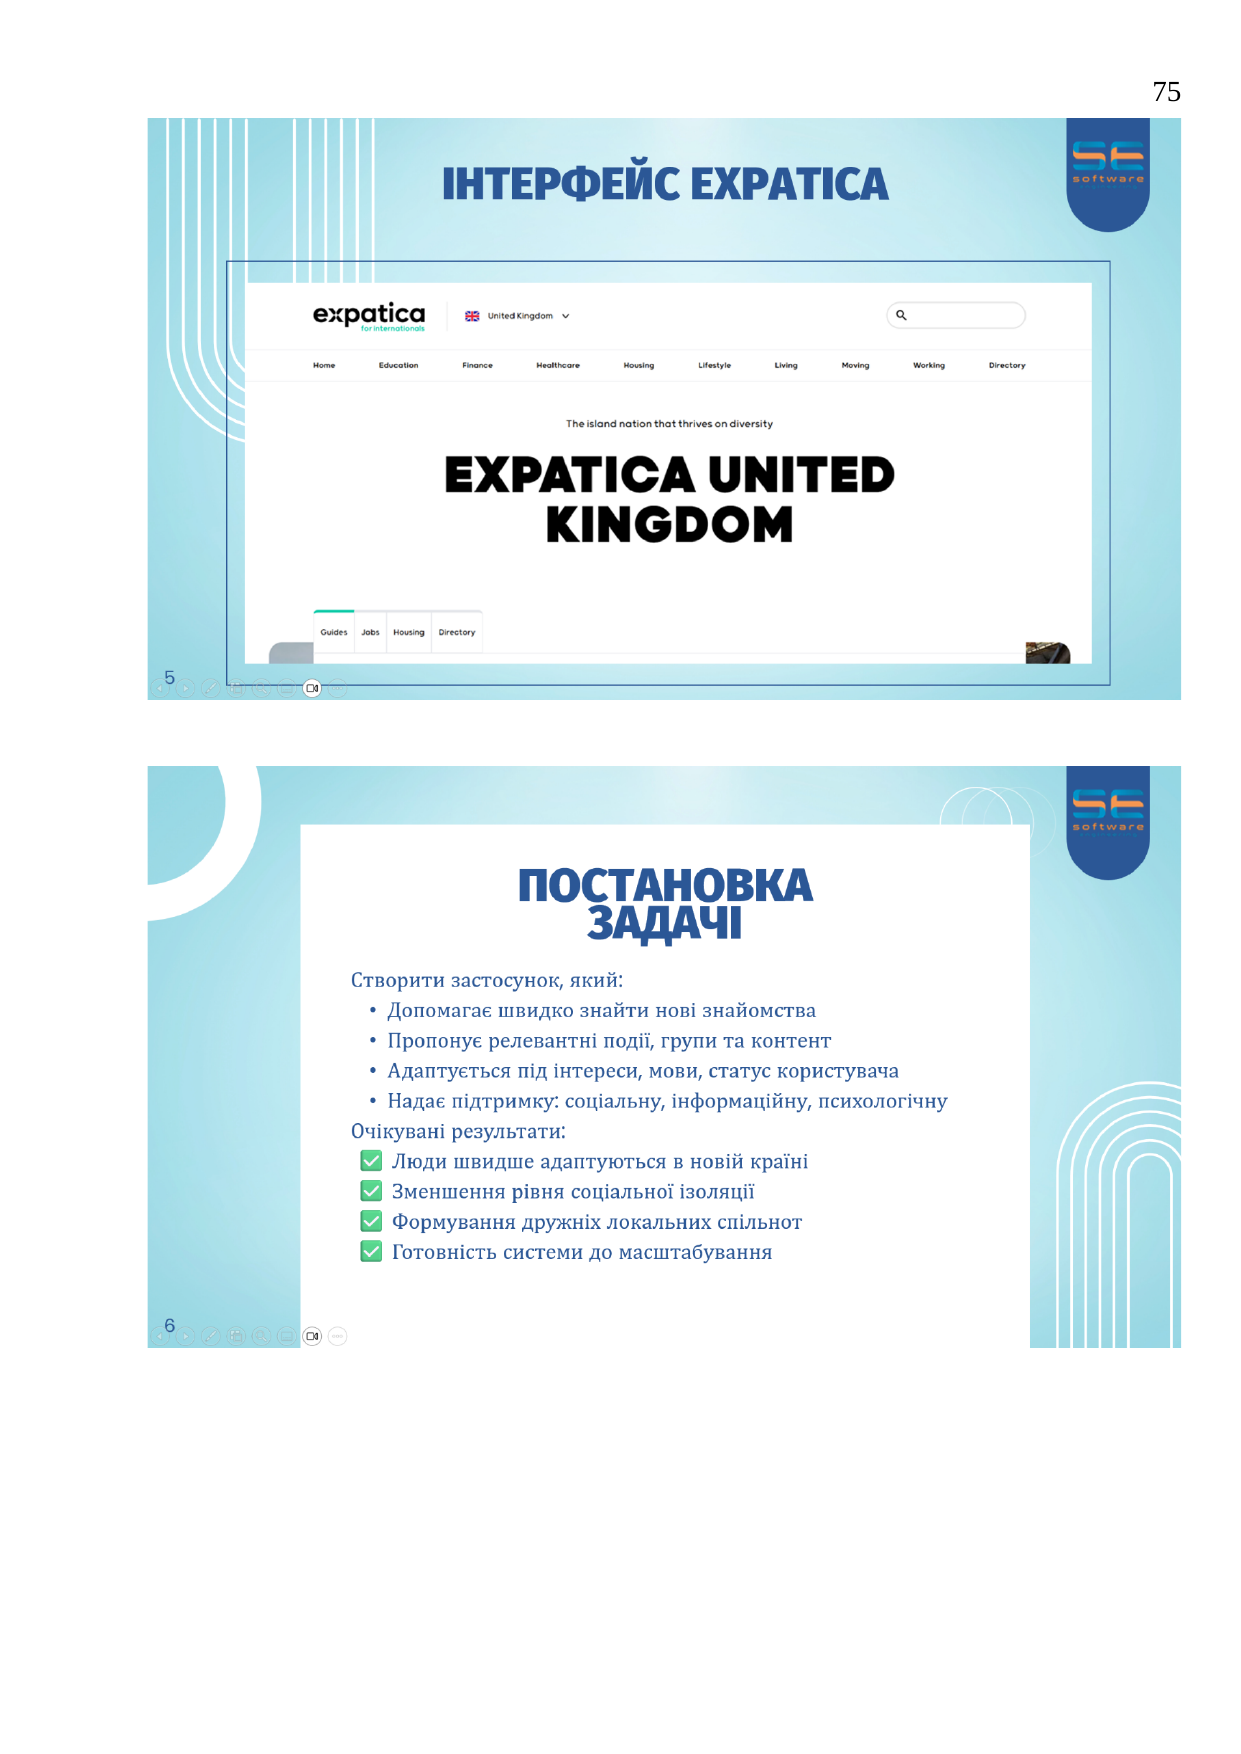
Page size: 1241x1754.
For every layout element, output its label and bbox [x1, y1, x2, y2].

picture [147, 766, 1182, 1348]
picture [147, 118, 1182, 700]
